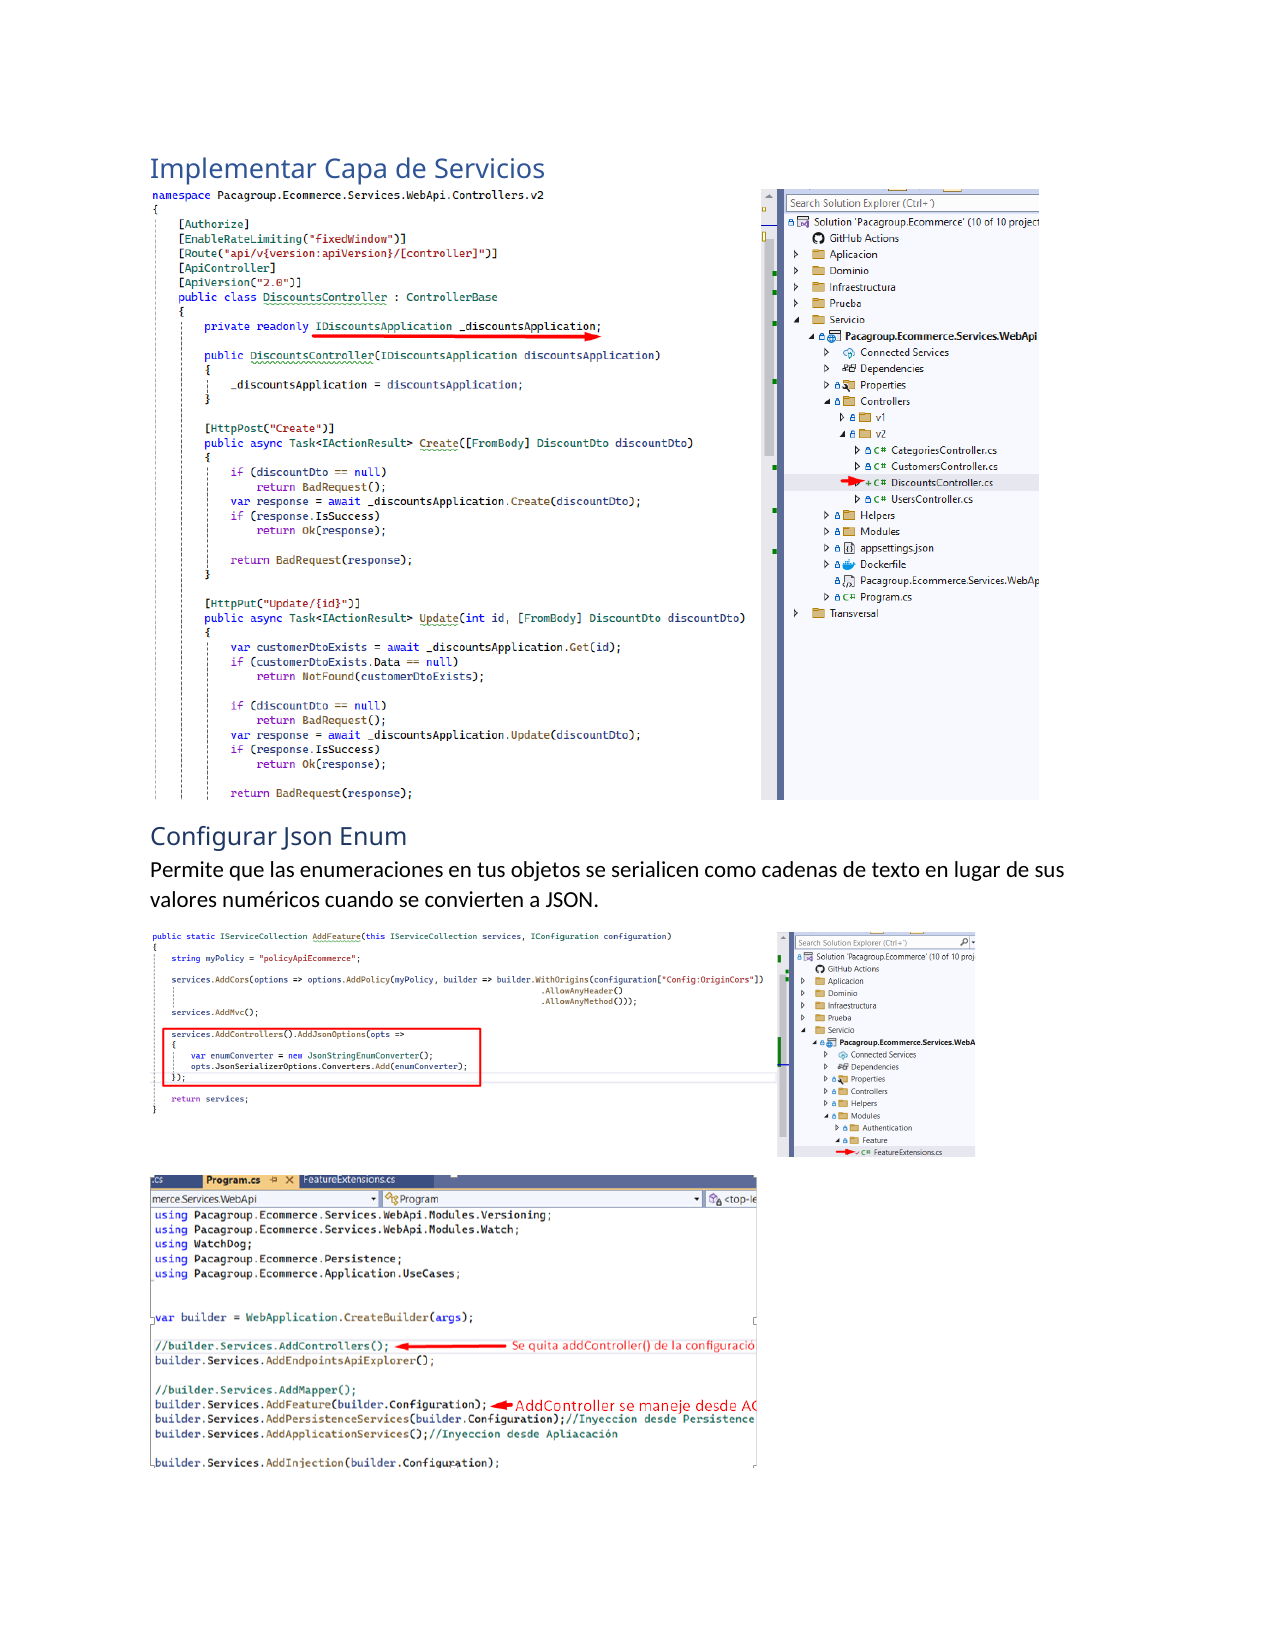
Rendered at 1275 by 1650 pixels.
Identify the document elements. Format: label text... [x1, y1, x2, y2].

text Permite que las enumeraciones en tus objetos se serialicen como cadenas de texto en lugar de sus valores numéricos cuando se convierten a JSON. [150, 855, 1125, 913]
subtitle Configurar Json Enum [150, 818, 1125, 852]
subtitle Implementar Capa de Servicios [150, 150, 1125, 187]
picture [150, 1175, 757, 1468]
picture [150, 189, 1039, 800]
picture [150, 932, 976, 1157]
